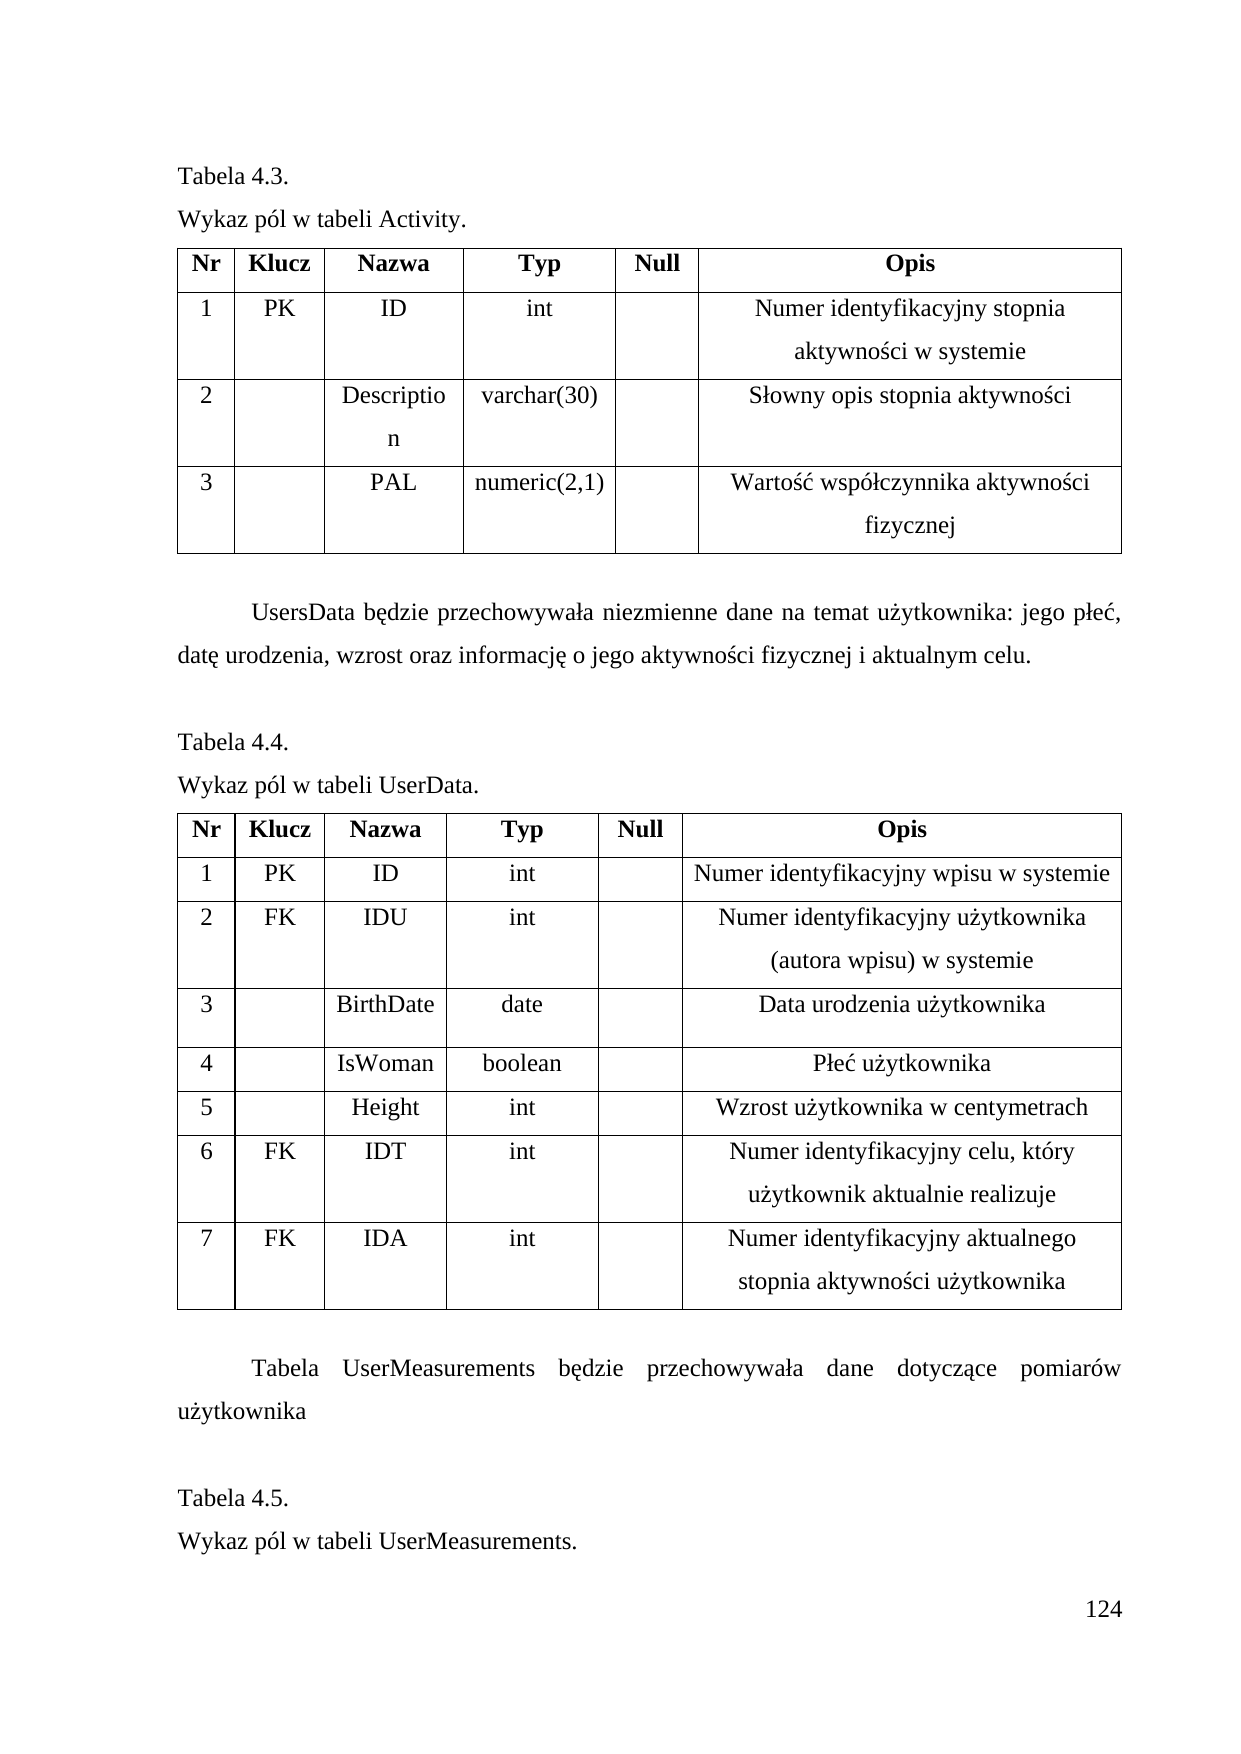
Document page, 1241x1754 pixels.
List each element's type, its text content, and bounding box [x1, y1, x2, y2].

table_cell [236, 1048, 324, 1091]
table_cell [599, 902, 682, 988]
table_cell 3 [178, 989, 234, 1047]
table_header Klucz [235, 249, 324, 292]
table_cell boolean [447, 1048, 598, 1091]
table_cell Numer identyfikacyjny stopnia aktywności w systemie [699, 293, 1121, 379]
table_cell [235, 380, 324, 466]
table_cell int [447, 1223, 598, 1309]
table_cell 4 [178, 1048, 234, 1091]
table_cell [599, 1223, 682, 1309]
table_cell [616, 380, 698, 466]
table_cell BirthDate [325, 989, 446, 1047]
table_cell 6 [178, 1136, 234, 1222]
table_cell 1 [178, 858, 234, 901]
table_cell Numer identyfikacyjny aktualnego stopnia aktywności użytkownika [683, 1223, 1121, 1309]
table_cell FK [236, 902, 324, 988]
table_cell [599, 1092, 682, 1135]
table_cell IDA [325, 1223, 446, 1309]
text Wykaz pól w tabeli UserMeasurements. [177, 1526, 1122, 1554]
table_cell int [447, 1136, 598, 1222]
table_cell Description [325, 380, 463, 466]
text Wykaz pól w tabeli Activity. [177, 204, 1122, 233]
table_cell PK [235, 293, 324, 379]
table_cell int [447, 858, 598, 901]
table_cell [235, 467, 324, 553]
table_cell 2 [178, 380, 234, 466]
table_cell int [447, 1092, 598, 1135]
table_cell Wzrost użytkownika w centymetrach [683, 1092, 1121, 1135]
table_header Nazwa [325, 814, 446, 857]
table_cell IsWoman [325, 1048, 446, 1091]
table_cell numeric(2,1) [464, 467, 615, 553]
table_cell [236, 1092, 324, 1135]
text Tabela 4.5. [177, 1483, 1122, 1511]
table_cell date [447, 989, 598, 1047]
table_header Nazwa [325, 249, 463, 292]
table_cell 5 [178, 1092, 234, 1135]
text Tabela UserMeasurements będzie przechowywała dane dotyczące pomiarów użytkownika [177, 1353, 1122, 1425]
table_header Typ [464, 249, 615, 292]
table_cell Słowny opis stopnia aktywności [699, 380, 1121, 466]
table_header Nr [178, 814, 234, 857]
text UsersData będzie przechowywała niezmienne dane na temat użytkownika: jego płeć, datę urodzenia, wzrost oraz informację o jego aktywności fizycznej i aktualnym celu. [177, 597, 1122, 669]
table_cell ID [325, 293, 463, 379]
table_cell Numer identyfikacyjny wpisu w systemie [683, 858, 1121, 901]
table_cell FK [236, 1223, 324, 1309]
table_cell ID [325, 858, 446, 901]
text Tabela 4.3. [177, 161, 1122, 190]
table_cell IDU [325, 902, 446, 988]
table_cell 3 [178, 467, 234, 553]
table_cell PAL [325, 467, 463, 553]
table_cell [236, 989, 324, 1047]
table_cell Wartość współczynnika aktywności fizycznej [699, 467, 1121, 553]
table_cell Płeć użytkownika [683, 1048, 1121, 1091]
table_cell PK [236, 858, 324, 901]
table_header Null [599, 814, 682, 857]
table_header Klucz [236, 814, 324, 857]
table_cell 2 [178, 902, 234, 988]
text Wykaz pól w tabeli UserData. [177, 770, 1122, 798]
table_cell [599, 858, 682, 901]
table_header Null [616, 249, 698, 292]
table_header Opis [699, 249, 1121, 292]
text Tabela 4.4. [177, 727, 1122, 755]
table_cell [599, 1048, 682, 1091]
table_cell int [447, 902, 598, 988]
table_cell Numer identyfikacyjny celu, który użytkownik aktualnie realizuje [683, 1136, 1121, 1222]
table_cell [599, 989, 682, 1047]
table_cell 7 [178, 1223, 234, 1309]
table_cell int [464, 293, 615, 379]
table_cell varchar(30) [464, 380, 615, 466]
table_cell IDT [325, 1136, 446, 1222]
table_header Typ [447, 814, 598, 857]
table_cell Data urodzenia użytkownika [683, 989, 1121, 1047]
table_cell 1 [178, 293, 234, 379]
table_cell Numer identyfikacyjny użytkownika (autora wpisu) w systemie [683, 902, 1121, 988]
table_cell [616, 293, 698, 379]
table_cell FK [236, 1136, 324, 1222]
table_header Opis [683, 814, 1121, 857]
table_cell Height [325, 1092, 446, 1135]
table_cell [599, 1136, 682, 1222]
table_header Nr [178, 249, 234, 292]
table_cell [616, 467, 698, 553]
